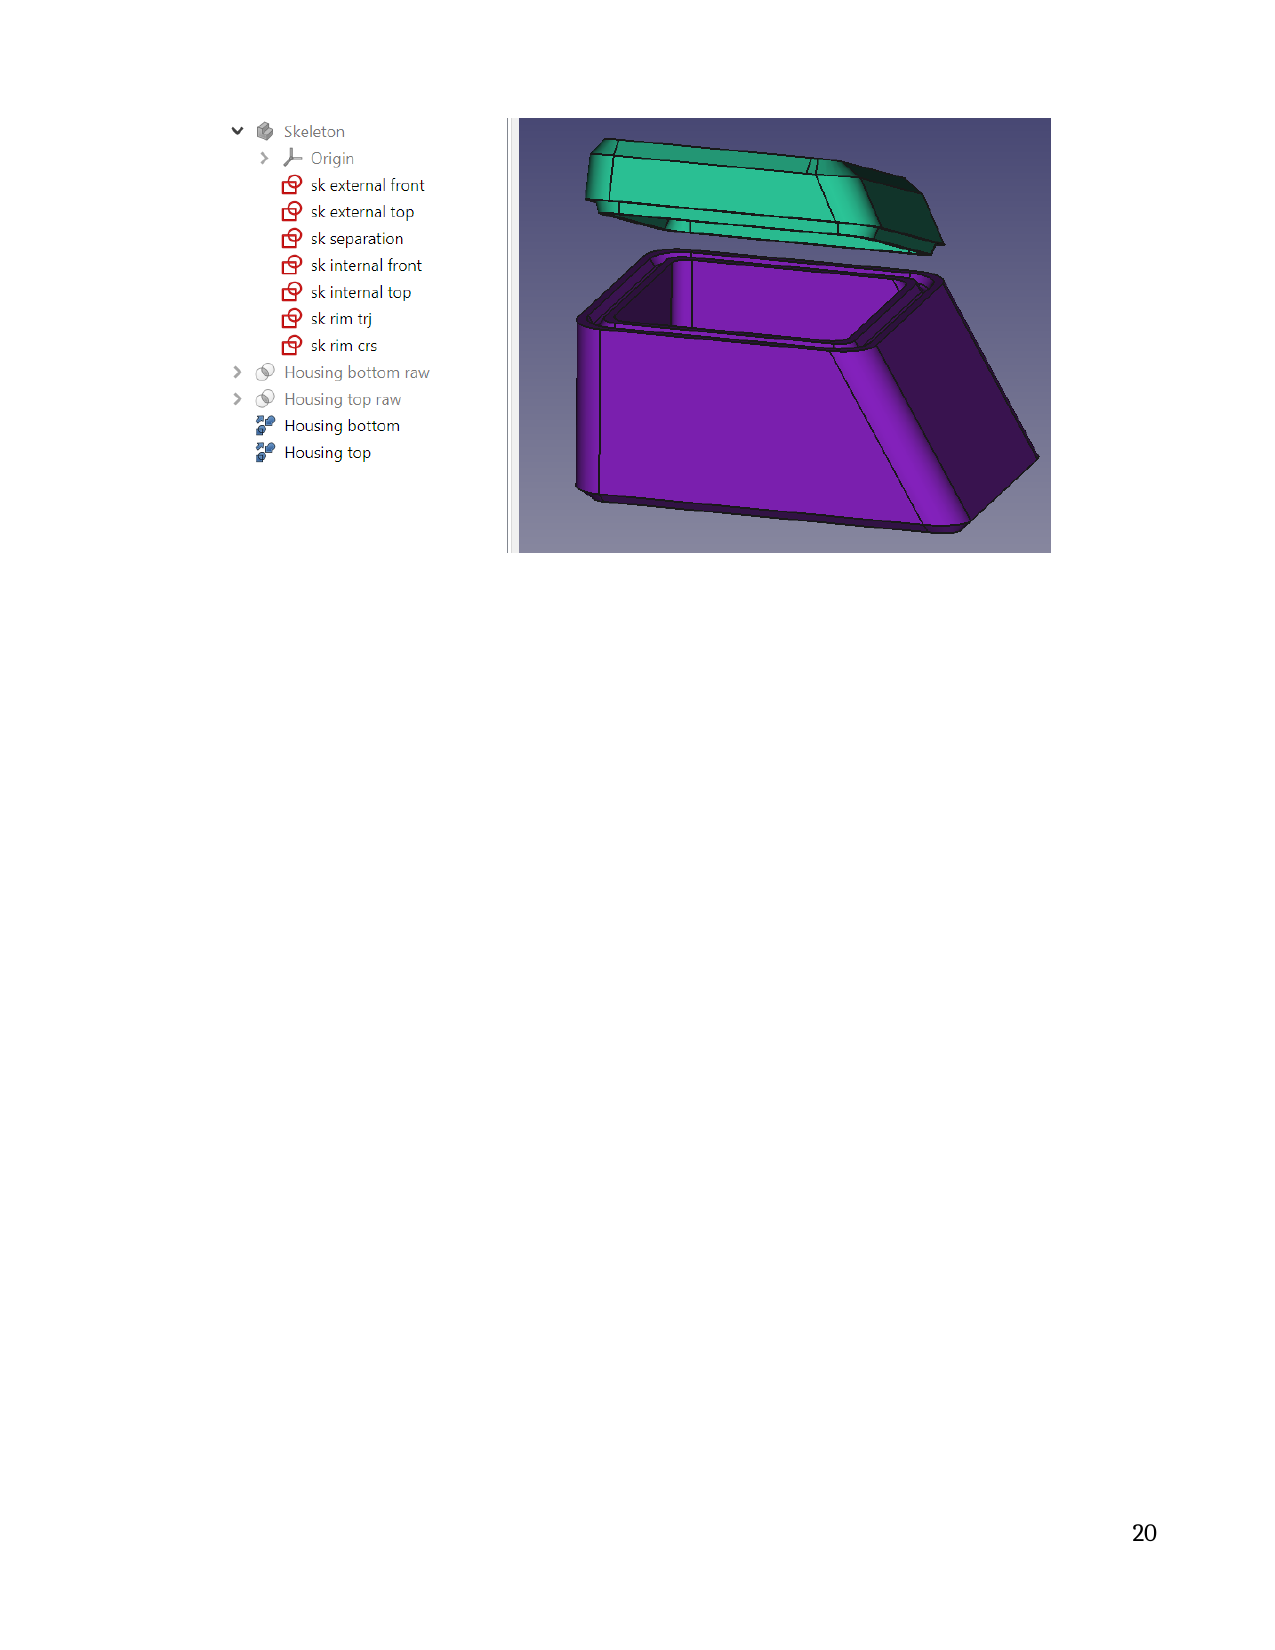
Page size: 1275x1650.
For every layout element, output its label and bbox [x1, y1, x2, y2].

picture [224, 118, 1051, 553]
